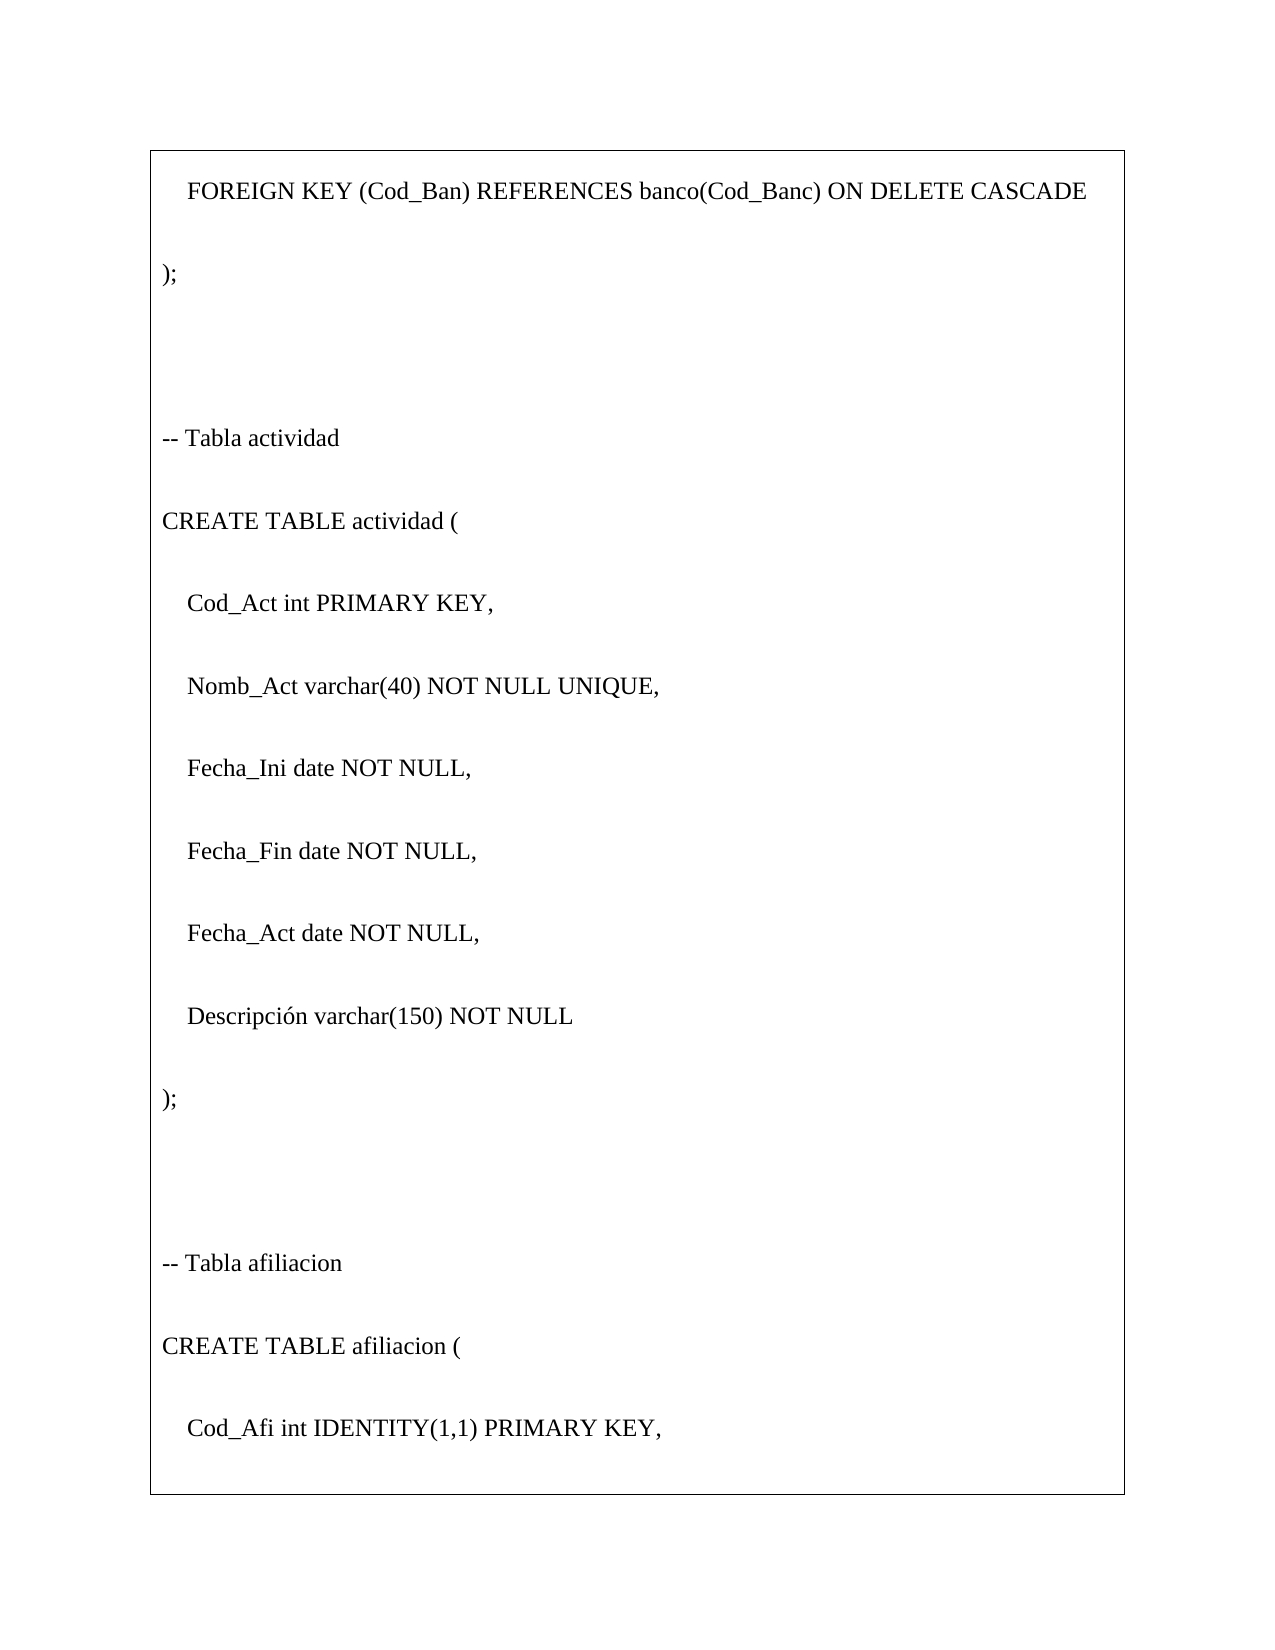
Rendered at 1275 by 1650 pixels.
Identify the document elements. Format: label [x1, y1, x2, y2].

table_header [151, 151, 1124, 1493]
